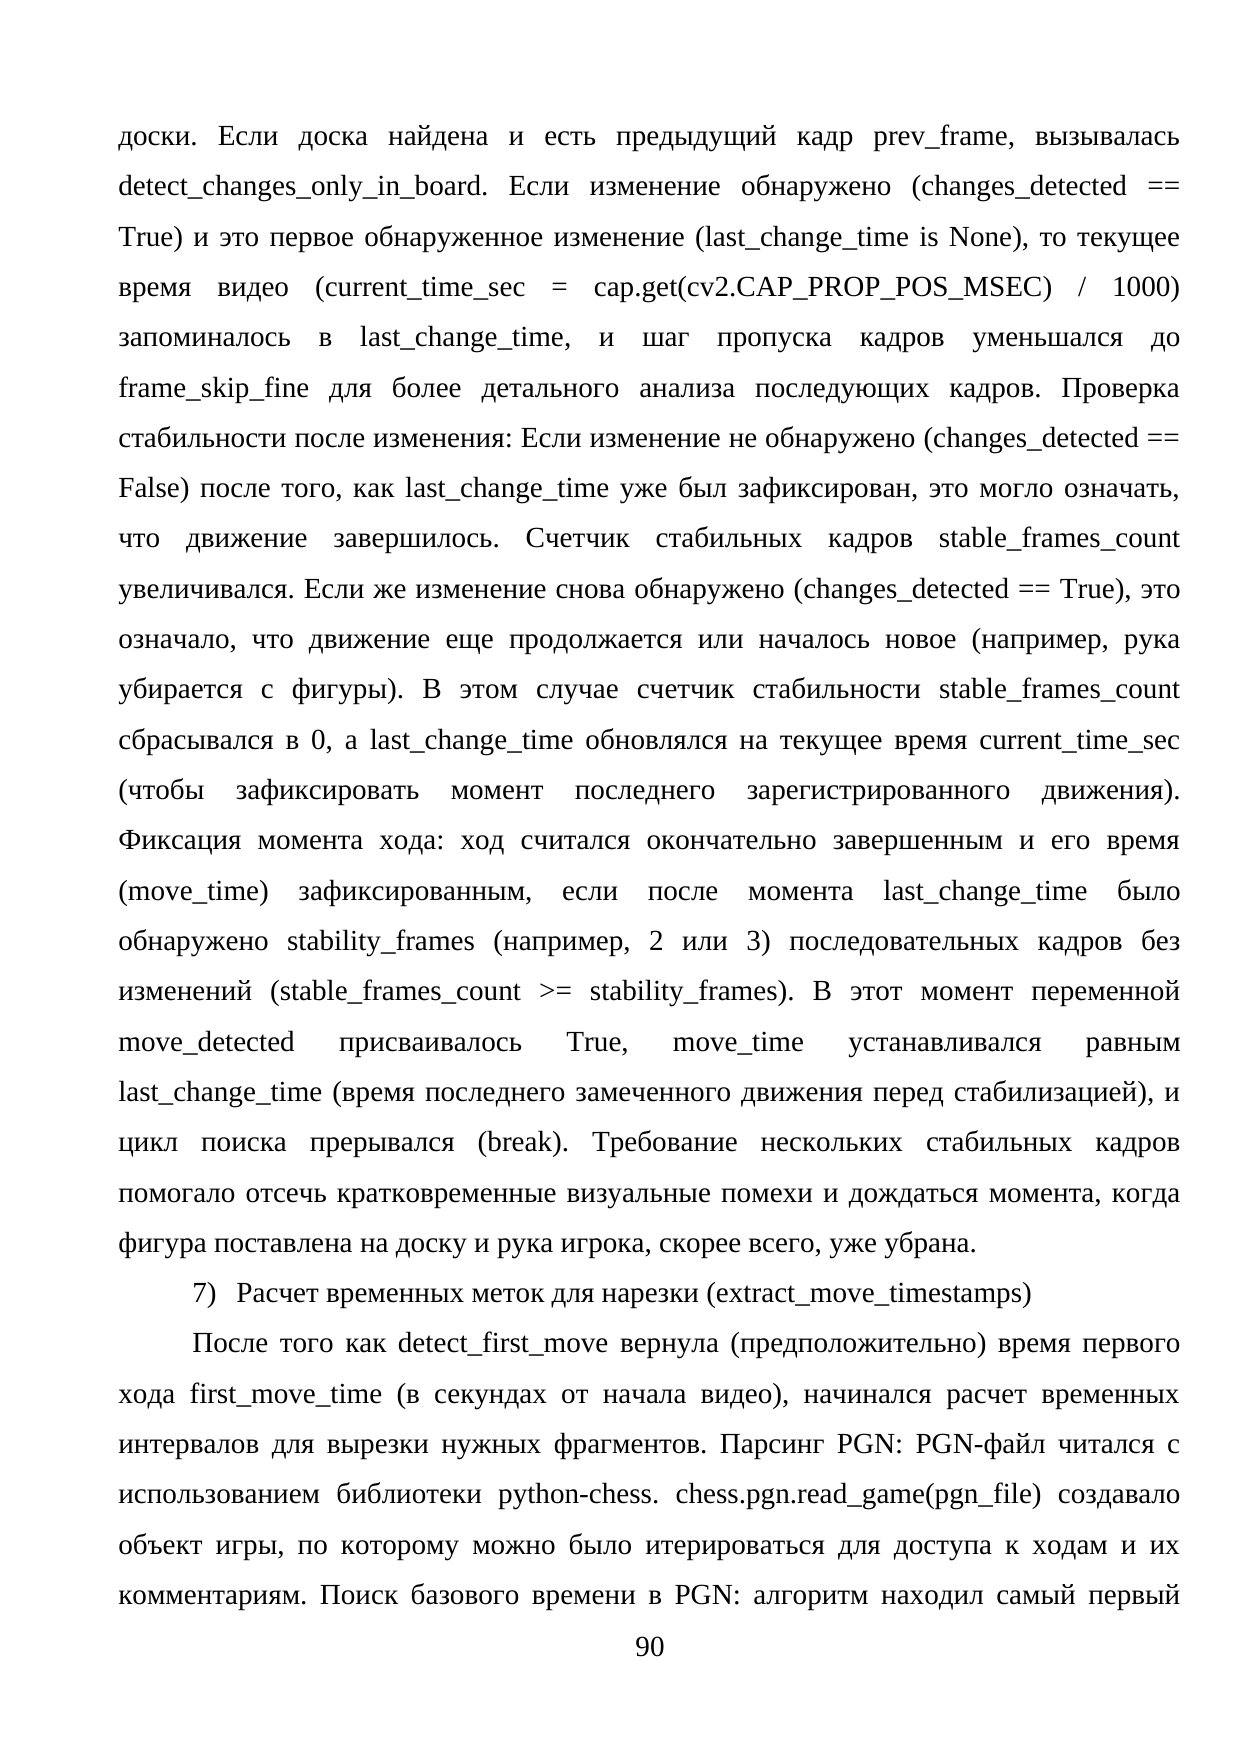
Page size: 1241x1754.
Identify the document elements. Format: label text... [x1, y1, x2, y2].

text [118, 1326, 1181, 1611]
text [118, 118, 1181, 1258]
list Расчет временных меток для нарезки (extract_move_timestamps) [118, 1275, 1181, 1309]
